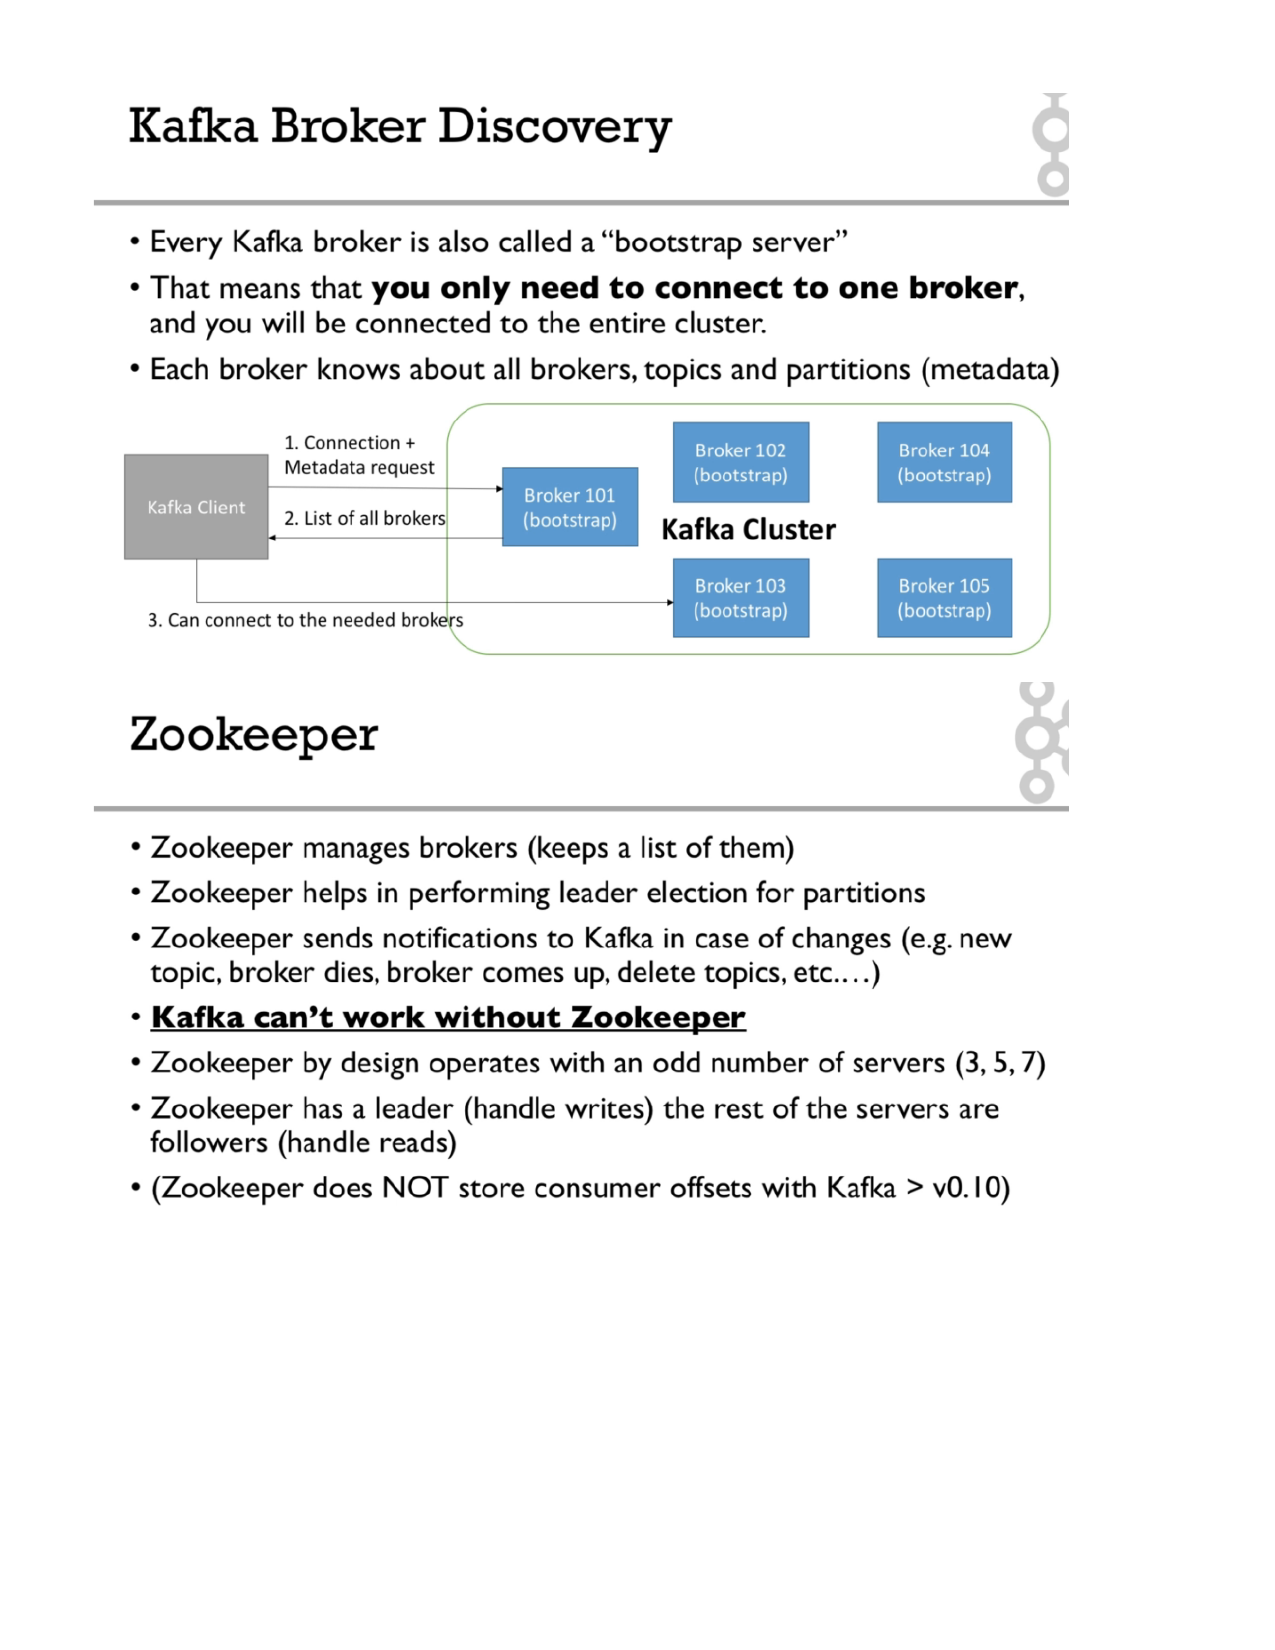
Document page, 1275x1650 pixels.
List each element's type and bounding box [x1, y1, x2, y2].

picture [93, 682, 1069, 1247]
picture [93, 93, 1069, 658]
